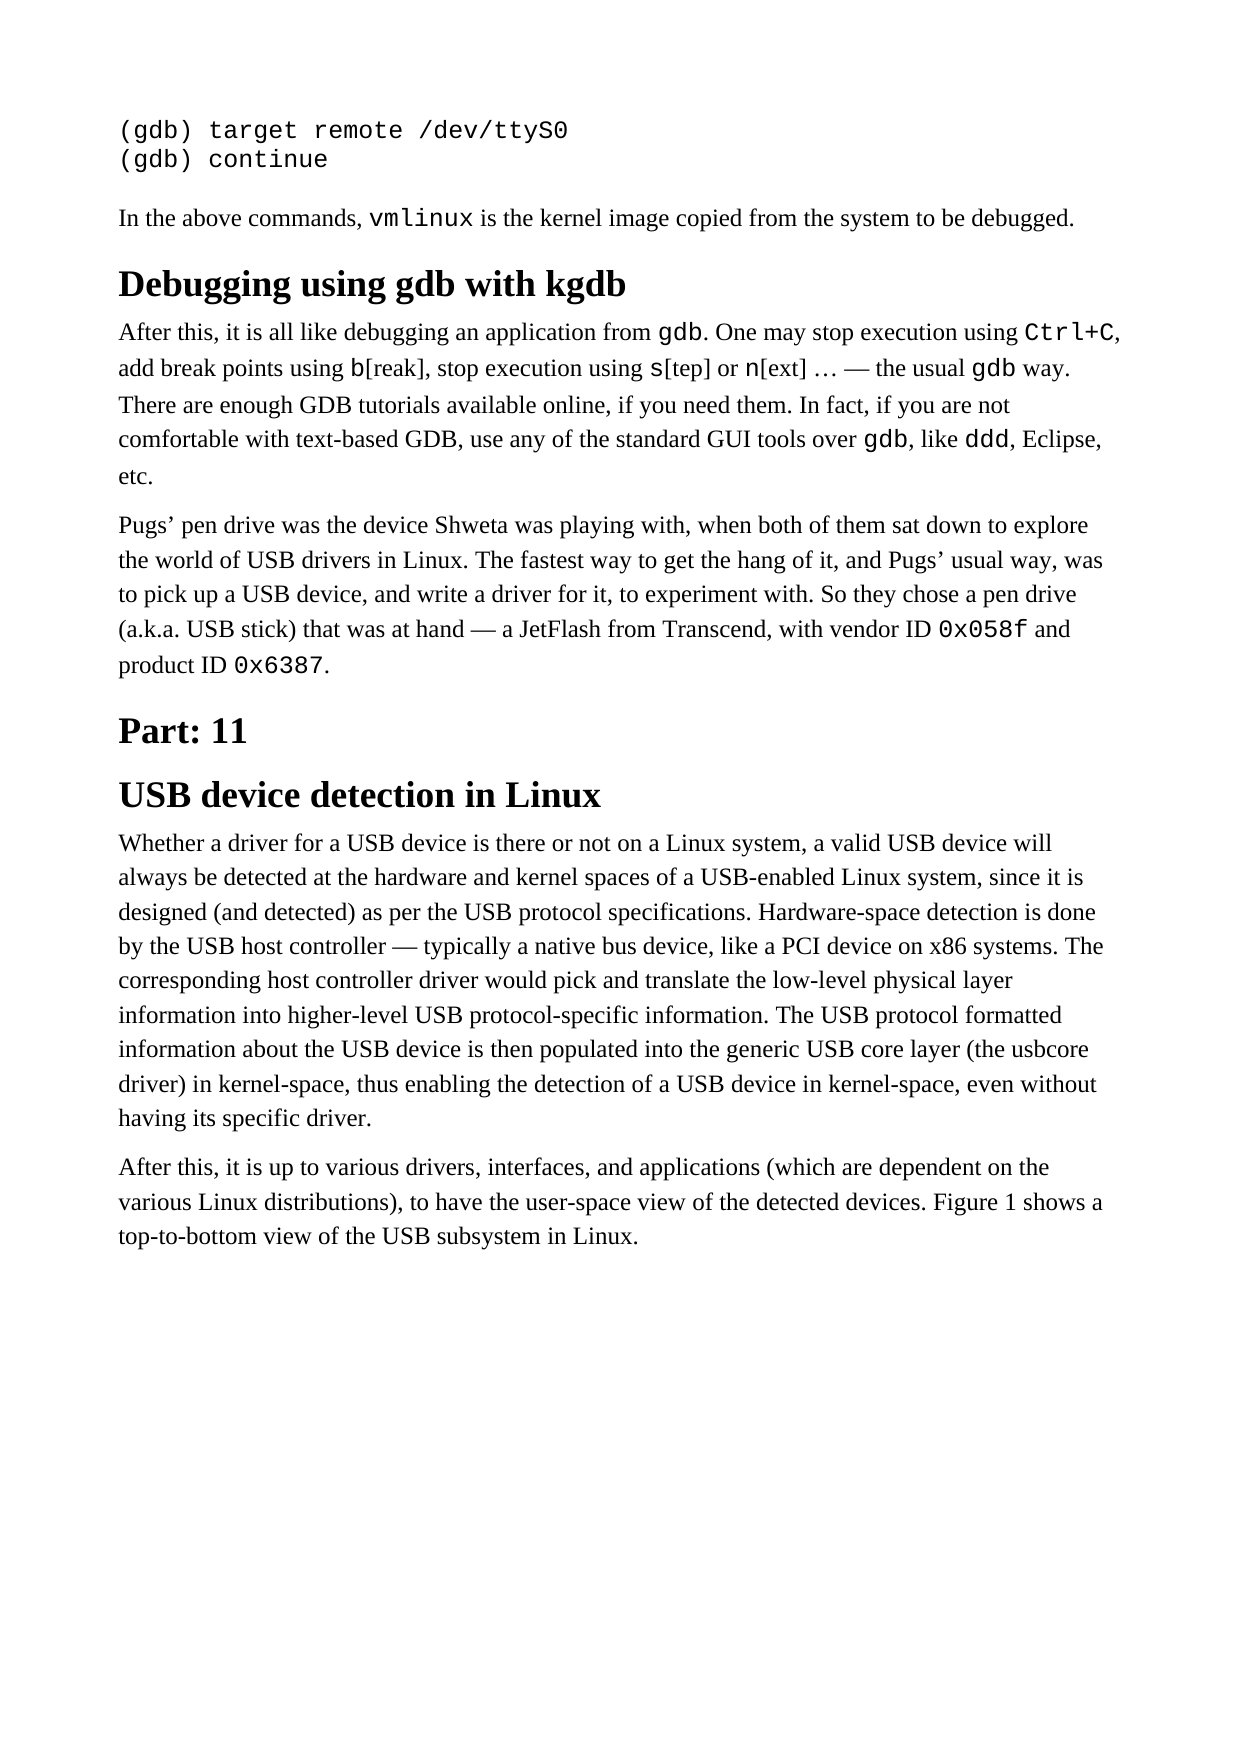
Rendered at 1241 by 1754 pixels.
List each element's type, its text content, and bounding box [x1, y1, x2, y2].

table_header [118, 118, 756, 175]
subtitle Part: 11 [118, 708, 1122, 751]
text After this, it is up to various drivers, interfaces, and applications (which are dependent on the various Linux distributions), to have the user-space view of the detected devices. Figure 1 shows a top-to-bottom view of the USB subsystem in Linux. [118, 1152, 1122, 1250]
subtitle USB device detection in Linux [118, 772, 1122, 815]
text Pugs’ pen drive was the device Shweta was playing with, when both of them sat down to explore the world of USB drivers in Linux. The fastest way to get the hang of it, and Pugs’ usual way, was to pick up a USB device, and write a driver for it, to experiment with. So they chose a pen drive (a.k.a. USB stick) that was at hand — a JetFlash from Transcend, with vendor ID 0x058f and product ID 0x6387. [118, 510, 1122, 681]
text In the above commands, vmlinux is the kernel image copied from the system to be debugged. [118, 203, 1122, 234]
text Whether a driver for a USB device is there or not on a Linux system, a valid USB device will always be detected at the hardware and kernel spaces of a USB-enabled Linux system, since it is designed (and detected) as per the USB protocol specifications. Hardware-space detection is done by the USB host controller — typically a native bus device, like a PCI device on x86 systems. The corresponding host controller driver would pick and translate the low-level physical layer information into higher-level USB protocol-specific information. The USB protocol formatted information about the USB device is then populated into the generic USB core layer (the usbcore driver) in kernel-space, thus enabling the detection of a USB device in kernel-space, even without having its specific driver. [118, 828, 1122, 1132]
subtitle Debugging using gdb with kgdb [118, 261, 1122, 304]
text After this, it is all like debugging an application from gdb. One may stop execution using Ctrl+C, add break points using b[reak], stop execution using s[tep] or n[ext] … — the usual gdb way. There are enough GDB tutorials available online, if you need them. In fact, if you are not comfortable with text-based GDB, use any of the standard GUI tools over gdb, like ddd, Eclipse, etc. [118, 317, 1122, 490]
